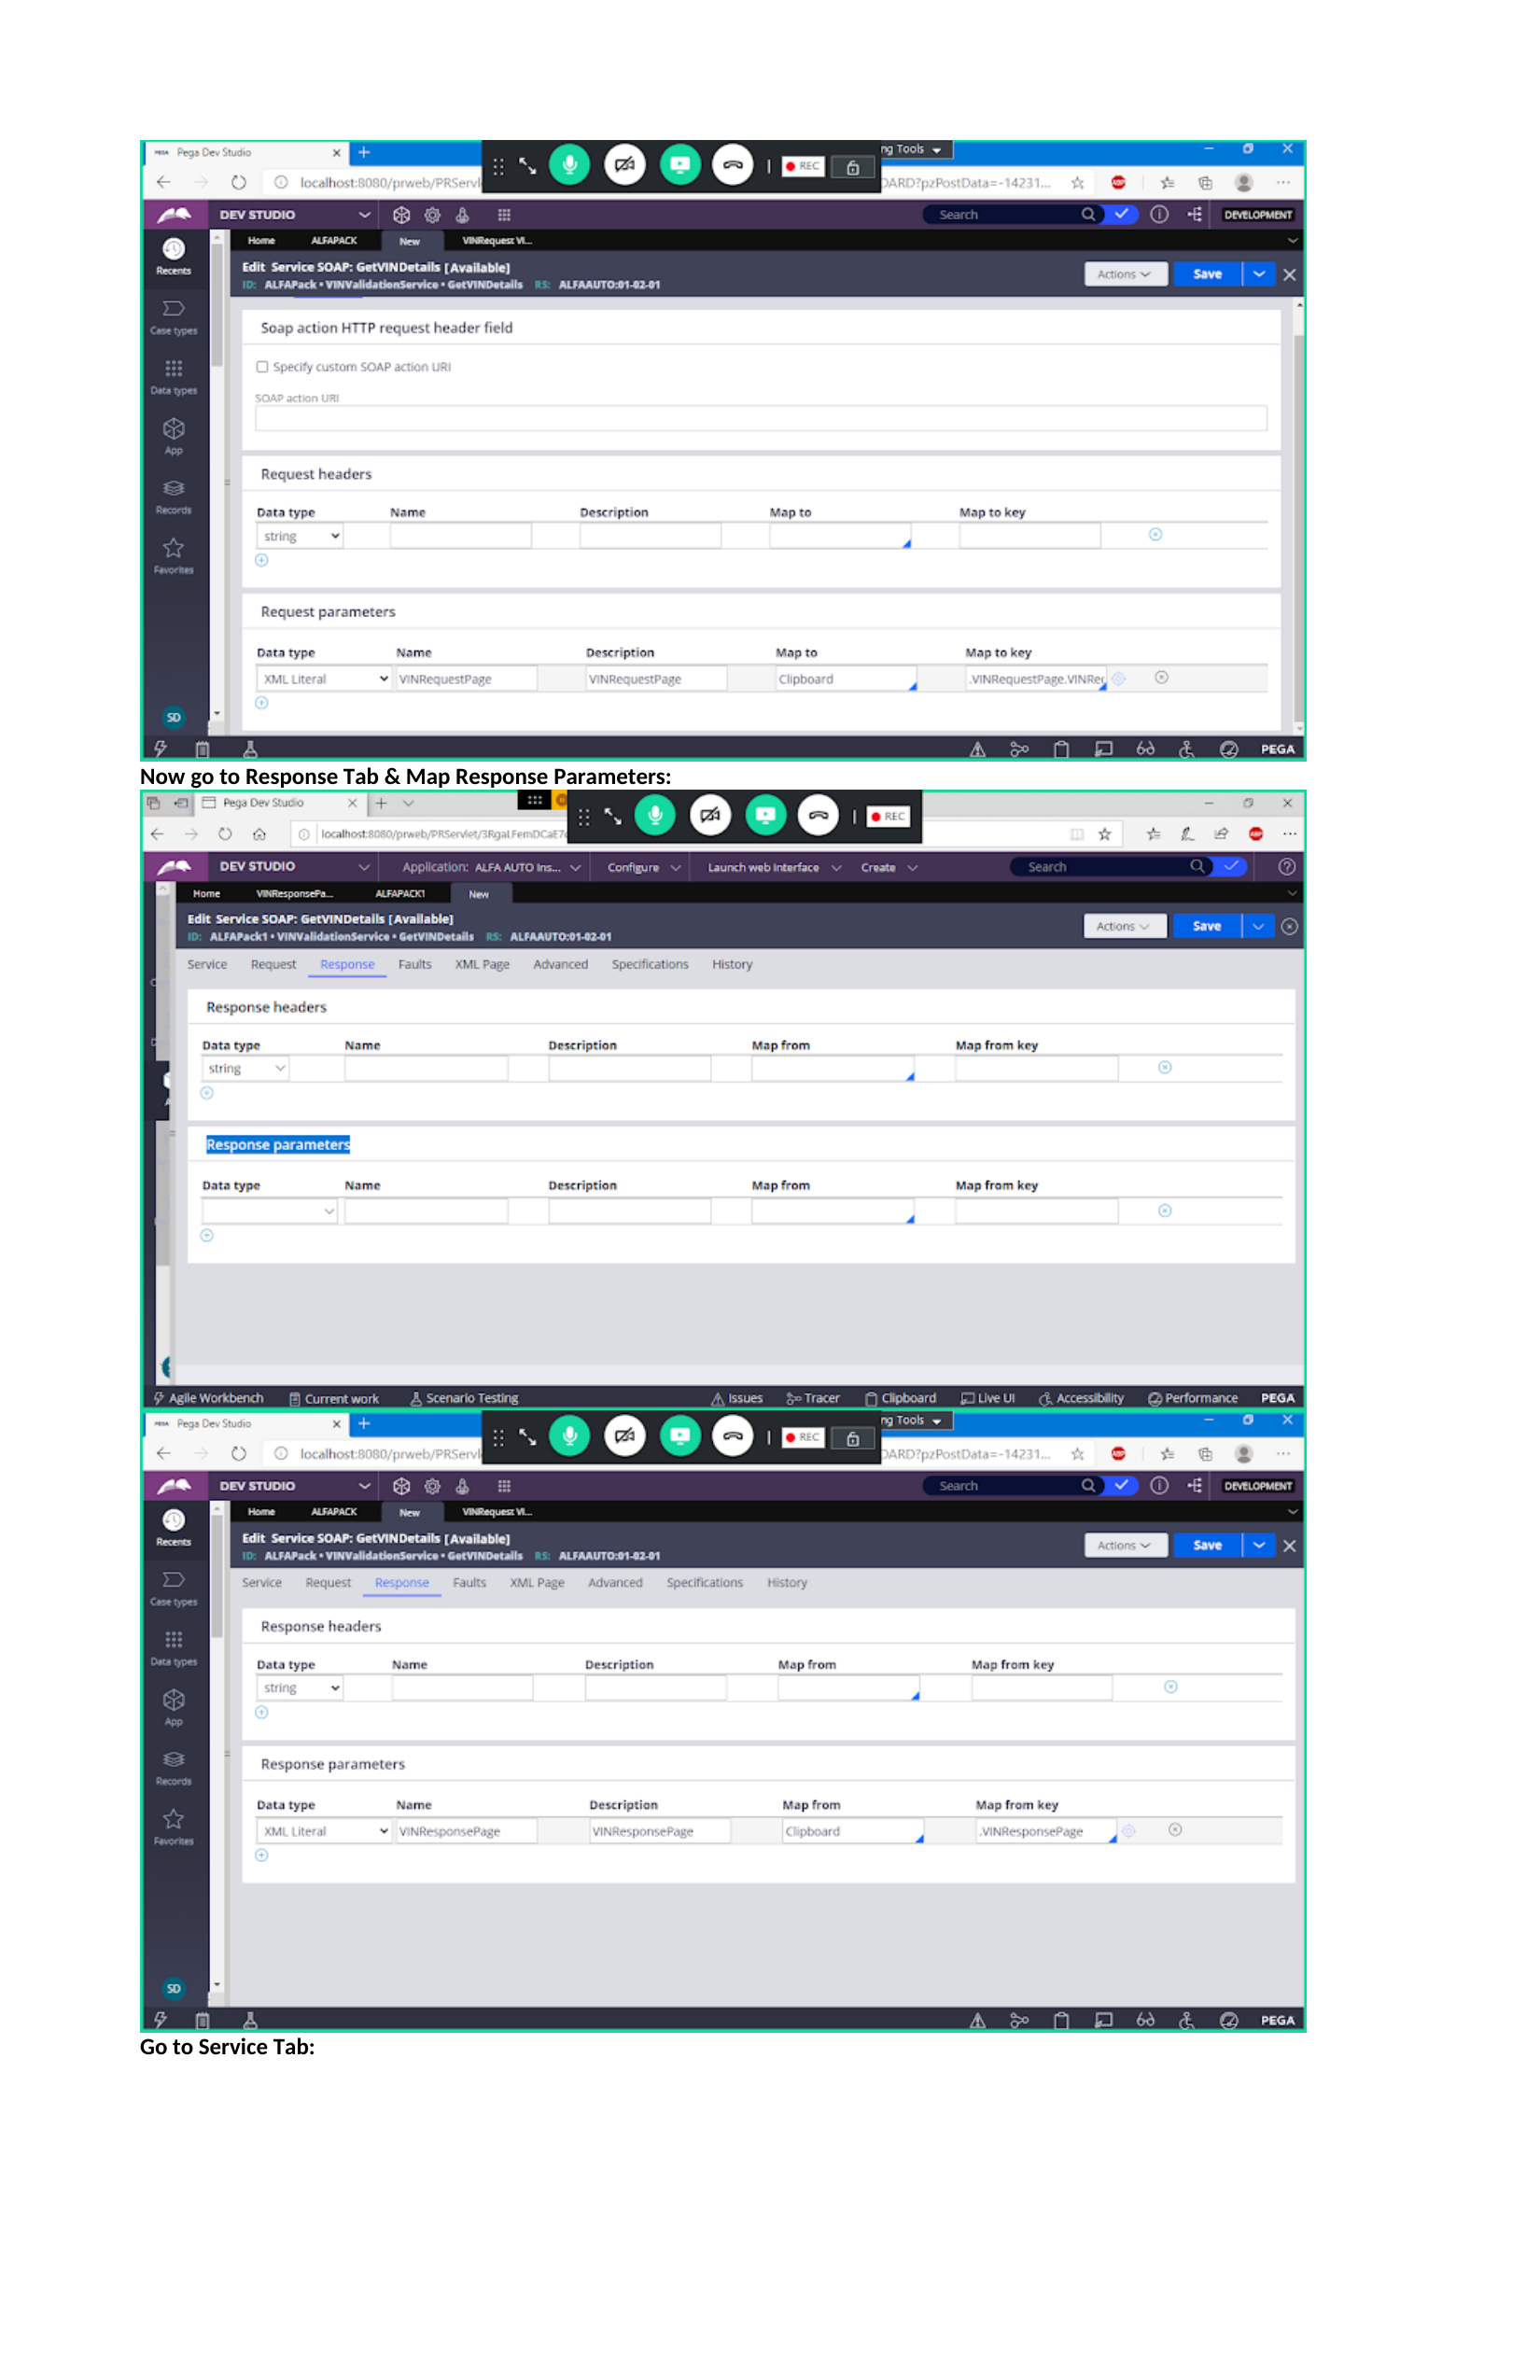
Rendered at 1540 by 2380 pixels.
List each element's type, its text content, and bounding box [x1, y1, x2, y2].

text Go to Service Tab: [140, 2032, 1400, 2061]
picture [140, 140, 1307, 762]
text Now go to Response Tab & Map Response Parameters: [140, 762, 1400, 790]
picture [140, 790, 1307, 2033]
